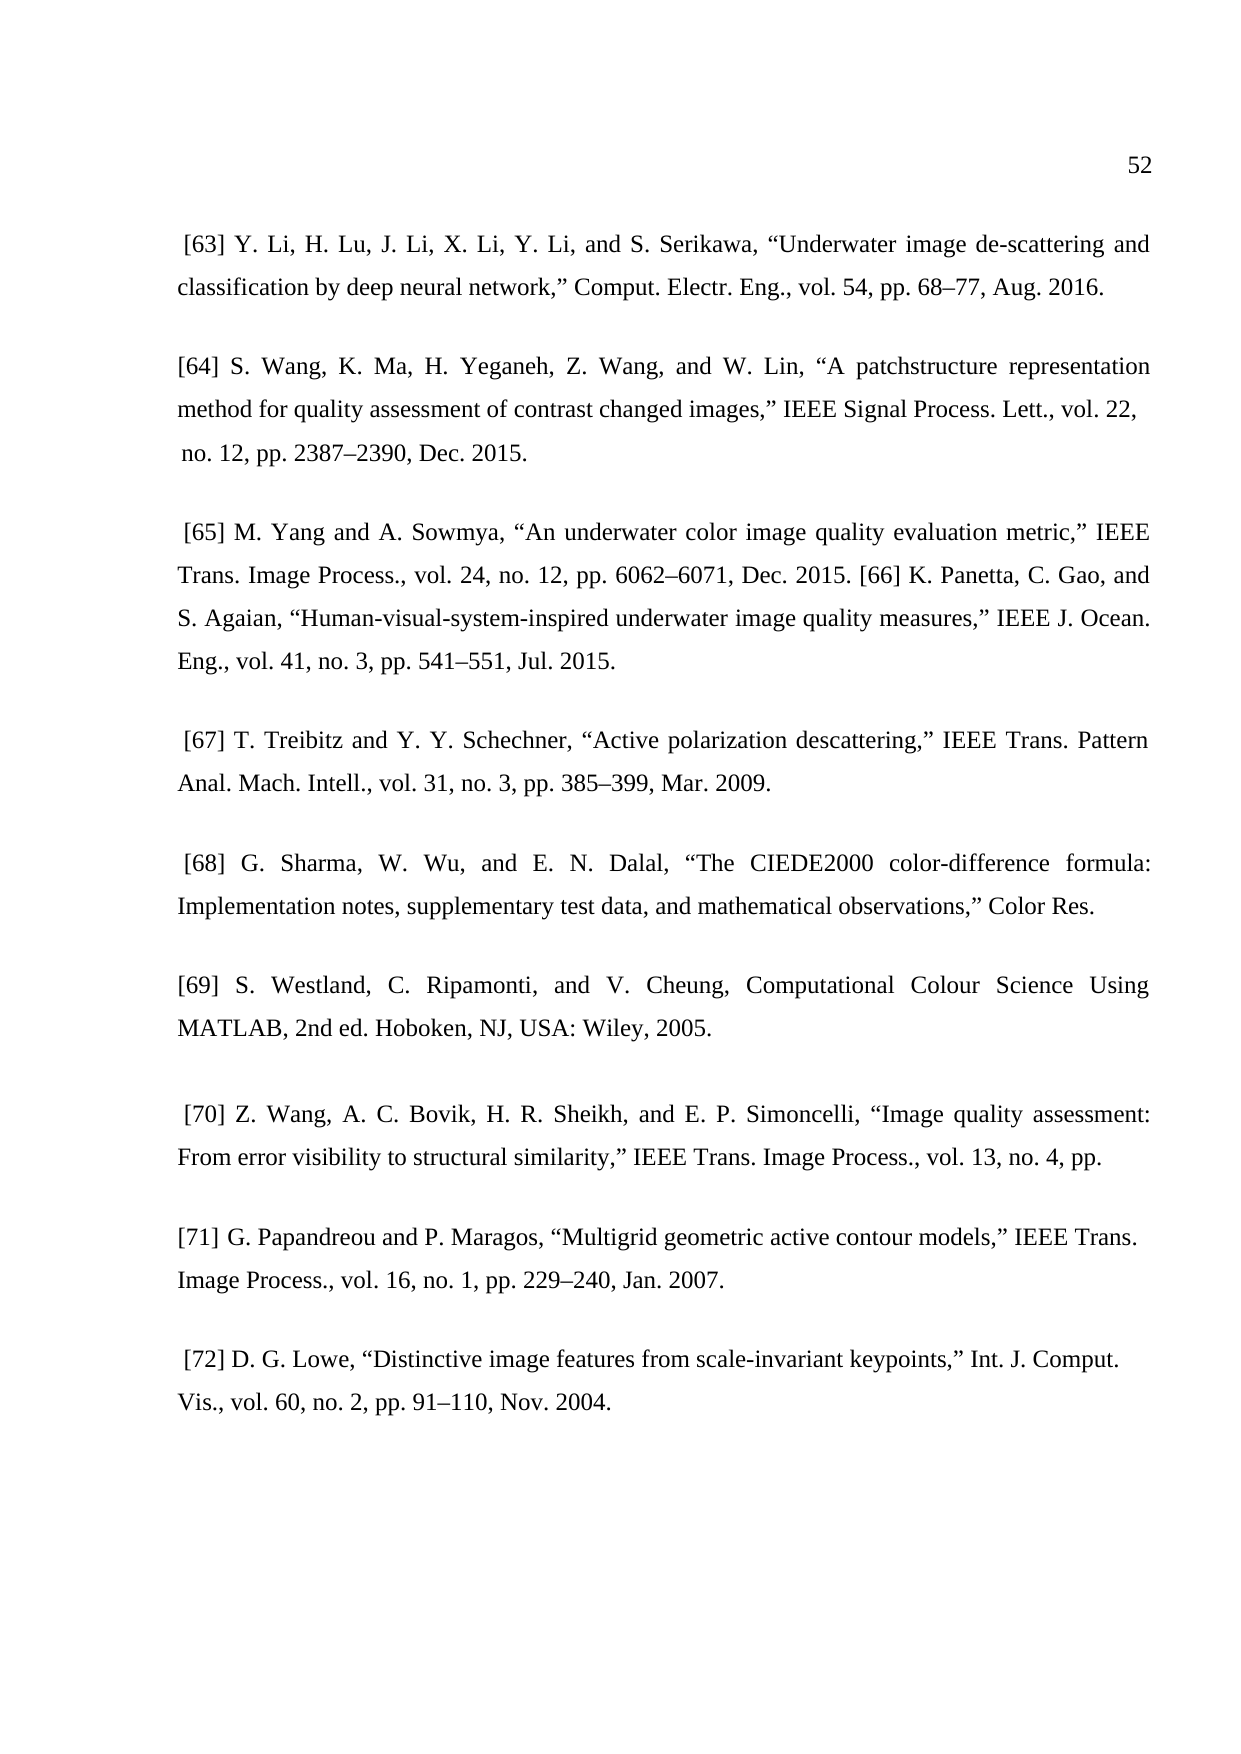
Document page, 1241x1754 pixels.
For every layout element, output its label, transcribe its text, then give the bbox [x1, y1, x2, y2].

text [72] D. G. Lowe, “Distinctive image features from scale-invariant keypoints,” Int. J. Comput. [183, 1344, 1152, 1373]
text [65] M. Yang and A. Sowmya, “An underwater color image quality evaluation metric,” IEEE Trans. Image Process., vol. 24, no. 12, pp. 6062–6071, Dec. 2015. [66] K. Panetta, C. Gao, and S. Agaian, “Human-visual-system-inspired underwater image quality measures,” IEEE J. Ocean. Eng., vol. 41, no. 3, pp. 541–551, Jul. 2015. [177, 517, 1152, 675]
text [67] T. Treibitz and Y. Y. Schechner, “Active polarization descattering,” IEEE Trans. Pattern Anal. Mach. Intell., vol. 31, no. 3, pp. 385–399, Mar. 2009. [177, 725, 1150, 797]
text Vis., vol. 60, no. 2, pp. 91–110, Nov. 2004. [177, 1387, 1152, 1416]
list G. Papandreou and P. Maragos, “Multigrid geometric active contour models,” IEEE Trans. [177, 1222, 1152, 1250]
text 52 [150, 150, 1152, 179]
text no. 12, pp. 2387–2390, Dec. 2015. [150, 438, 1152, 466]
text [63] Y. Li, H. Lu, J. Li, X. Li, Y. Li, and S. Serikawa, “Underwater image de-scattering and classification by deep neural network,” Comput. Electr. Eng., vol. 54, pp. 68–77, Aug. 2016. [177, 229, 1152, 301]
list S. Wang, K. Ma, H. Yeganeh, Z. Wang, and W. Lin, “A patchstructure representation method for quality assessment of contrast changed images,” IEEE Signal Process. Lett., vol. 22, [177, 351, 1152, 423]
list S. Westland, C. Ripamonti, and V. Cheung, Computational Colour Science Using MATLAB, 2nd ed. Hoboken, NJ, USA: Wiley, 2005. [177, 970, 1150, 1042]
list G. Sharma, W. Wu, and E. N. Dalal, “The CIEDE2000 color-difference formula: Implementation notes, supplementary test data, and mathematical observations,” Color Res. [177, 848, 1152, 919]
list Z. Wang, A. C. Bovik, H. R. Sheikh, and E. P. Simoncelli, “Image quality assessment: From error visibility to structural similarity,” IEEE Trans. Image Process., vol. 13, no. 4, pp. [177, 1099, 1152, 1171]
text Image Process., vol. 16, no. 1, pp. 229–240, Jan. 2007. [177, 1265, 1152, 1293]
